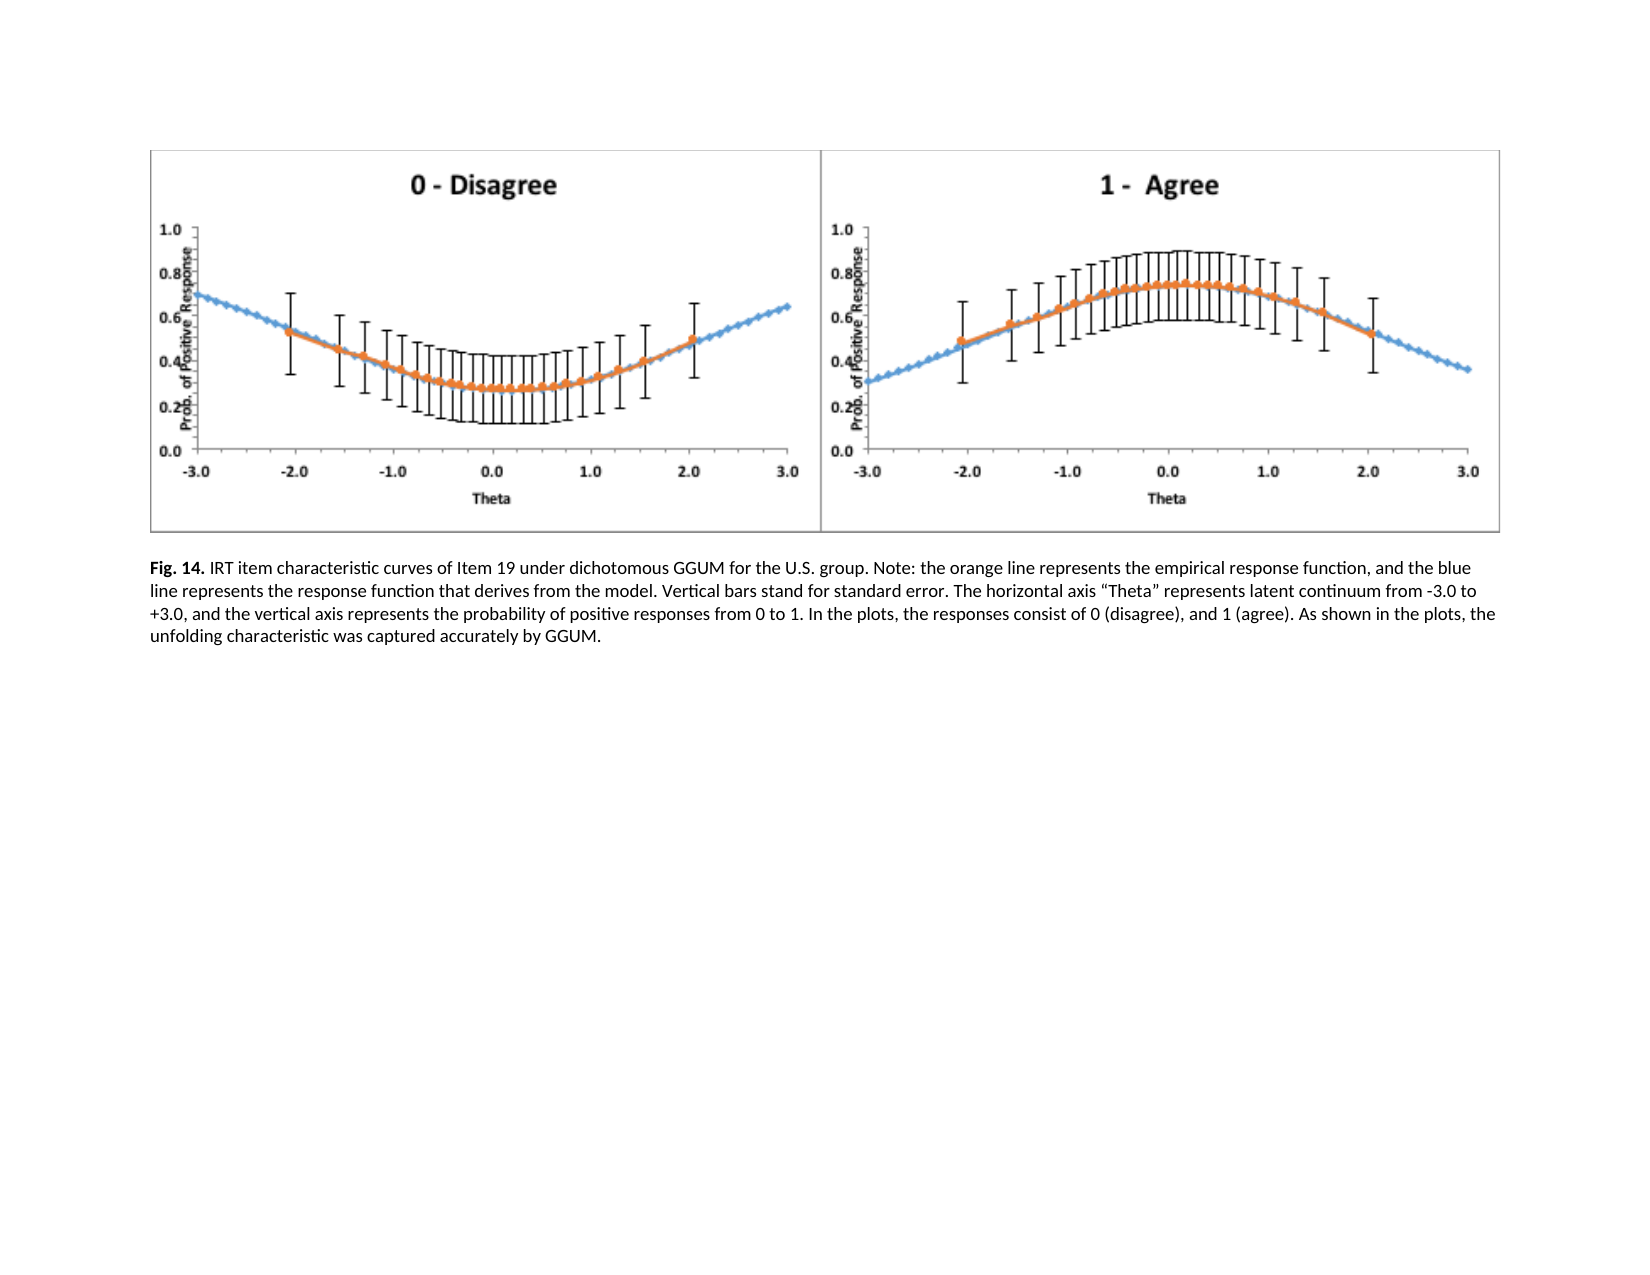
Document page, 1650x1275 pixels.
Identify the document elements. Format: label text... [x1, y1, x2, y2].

text Fig. 14. IRT item characteristic curves of Item 19 under dichotomous GGUM for the U.S. group. Note: the orange line represents the empirical response function, and the blue line represents the response function that derives from the model. Vertical bars stand for standard error. The horizontal axis “Theta” represents latent continuum from -3.0 to +3.0, and the vertical axis represents the probability of positive responses from 0 to 1. In the plots, the responses consist of 0 (disagree), and 1 (agree). As shown in the plots, the unfolding characteristic was captured accurately by GGUM. [150, 556, 1500, 648]
picture [150, 150, 1500, 533]
